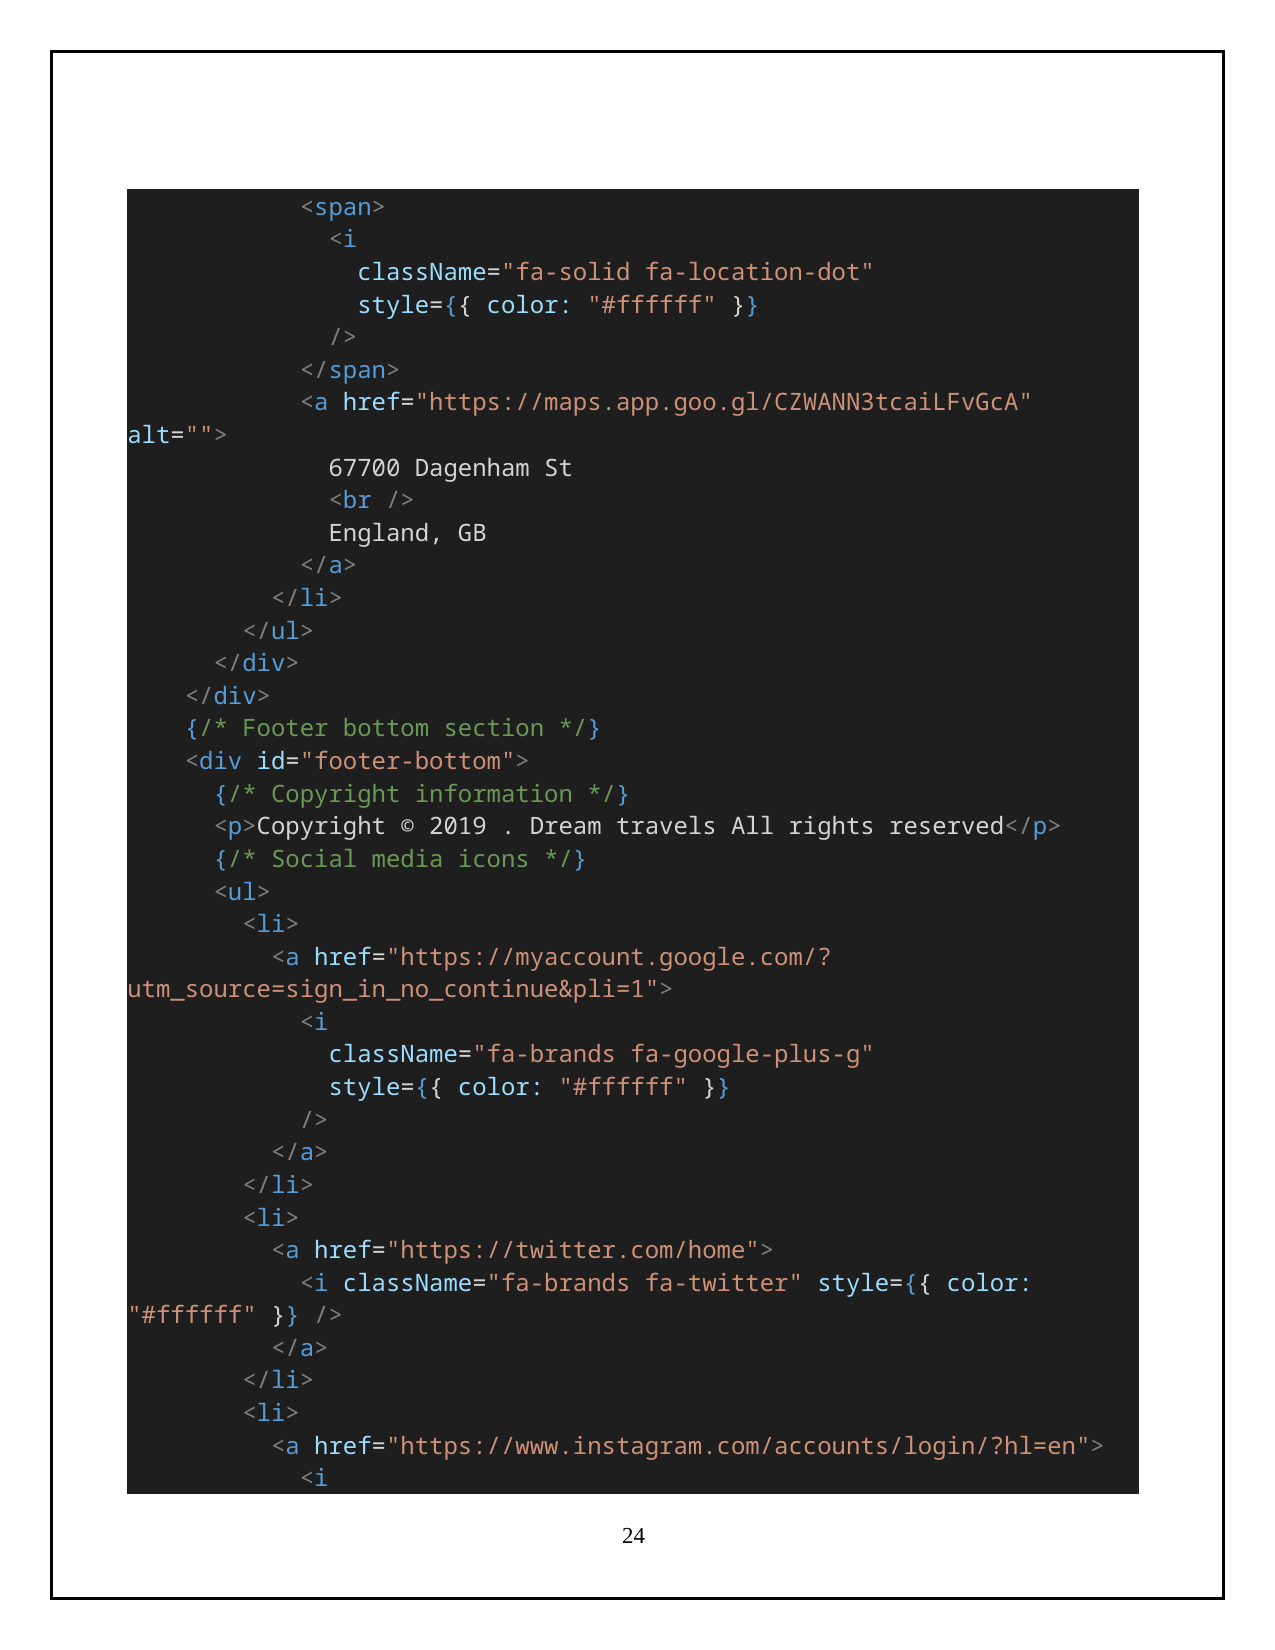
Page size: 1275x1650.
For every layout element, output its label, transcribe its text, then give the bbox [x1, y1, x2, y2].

text England, GB [127, 516, 1139, 548]
text /> [127, 320, 1139, 353]
text <i [127, 1461, 1139, 1494]
text {/* Footer bottom section */} [127, 711, 1139, 744]
text <li> [127, 1396, 1139, 1428]
text /> [127, 1102, 1139, 1135]
text <li> [127, 1200, 1139, 1233]
text <li> [127, 907, 1139, 939]
text <span> [127, 189, 1139, 222]
text </a> [127, 1331, 1139, 1363]
text <p>Copyright © 2019 . Dream travels All rights reserved</p> [127, 809, 1139, 842]
text <br /> [127, 483, 1139, 516]
text </li> [127, 581, 1139, 613]
text <ul> [127, 874, 1139, 907]
text </a> [127, 1135, 1139, 1168]
text style={{ color: "#ffffff" }} [127, 1070, 1139, 1102]
text className="fa-solid fa-location-dot" [127, 255, 1139, 287]
text className="fa-brands fa-google-plus-g" [127, 1037, 1139, 1070]
text </span> [127, 353, 1139, 385]
text {/* Social media icons */} [127, 842, 1139, 874]
text <a href="https://twitter.com/home"> [127, 1233, 1139, 1266]
text <i className="fa-brands fa-twitter" style={{ color: "#ffffff" }} /> [127, 1266, 1139, 1331]
text <i [127, 222, 1139, 255]
text </div> [127, 646, 1139, 679]
text <a href="https://maps.app.goo.gl/CZWANN3tcaiLFvGcA" alt=""> [127, 385, 1139, 450]
text </li> [127, 1363, 1139, 1396]
text </div> [127, 679, 1139, 711]
text </a> [127, 548, 1139, 581]
text <a href="https://www.instagram.com/accounts/login/?hl=en"> [127, 1428, 1139, 1461]
text </li> [127, 1168, 1139, 1200]
text {/* Copyright information */} [127, 776, 1139, 809]
text <a href="https://myaccount.google.com/?utm_source=sign_in_no_continue&pli=1"> [127, 939, 1139, 1005]
text </ul> [127, 613, 1139, 646]
text 67700 Dagenham St [127, 450, 1139, 483]
text <div id="footer-bottom"> [127, 744, 1139, 776]
text <i [127, 1005, 1139, 1037]
text style={{ color: "#ffffff" }} [127, 287, 1139, 320]
